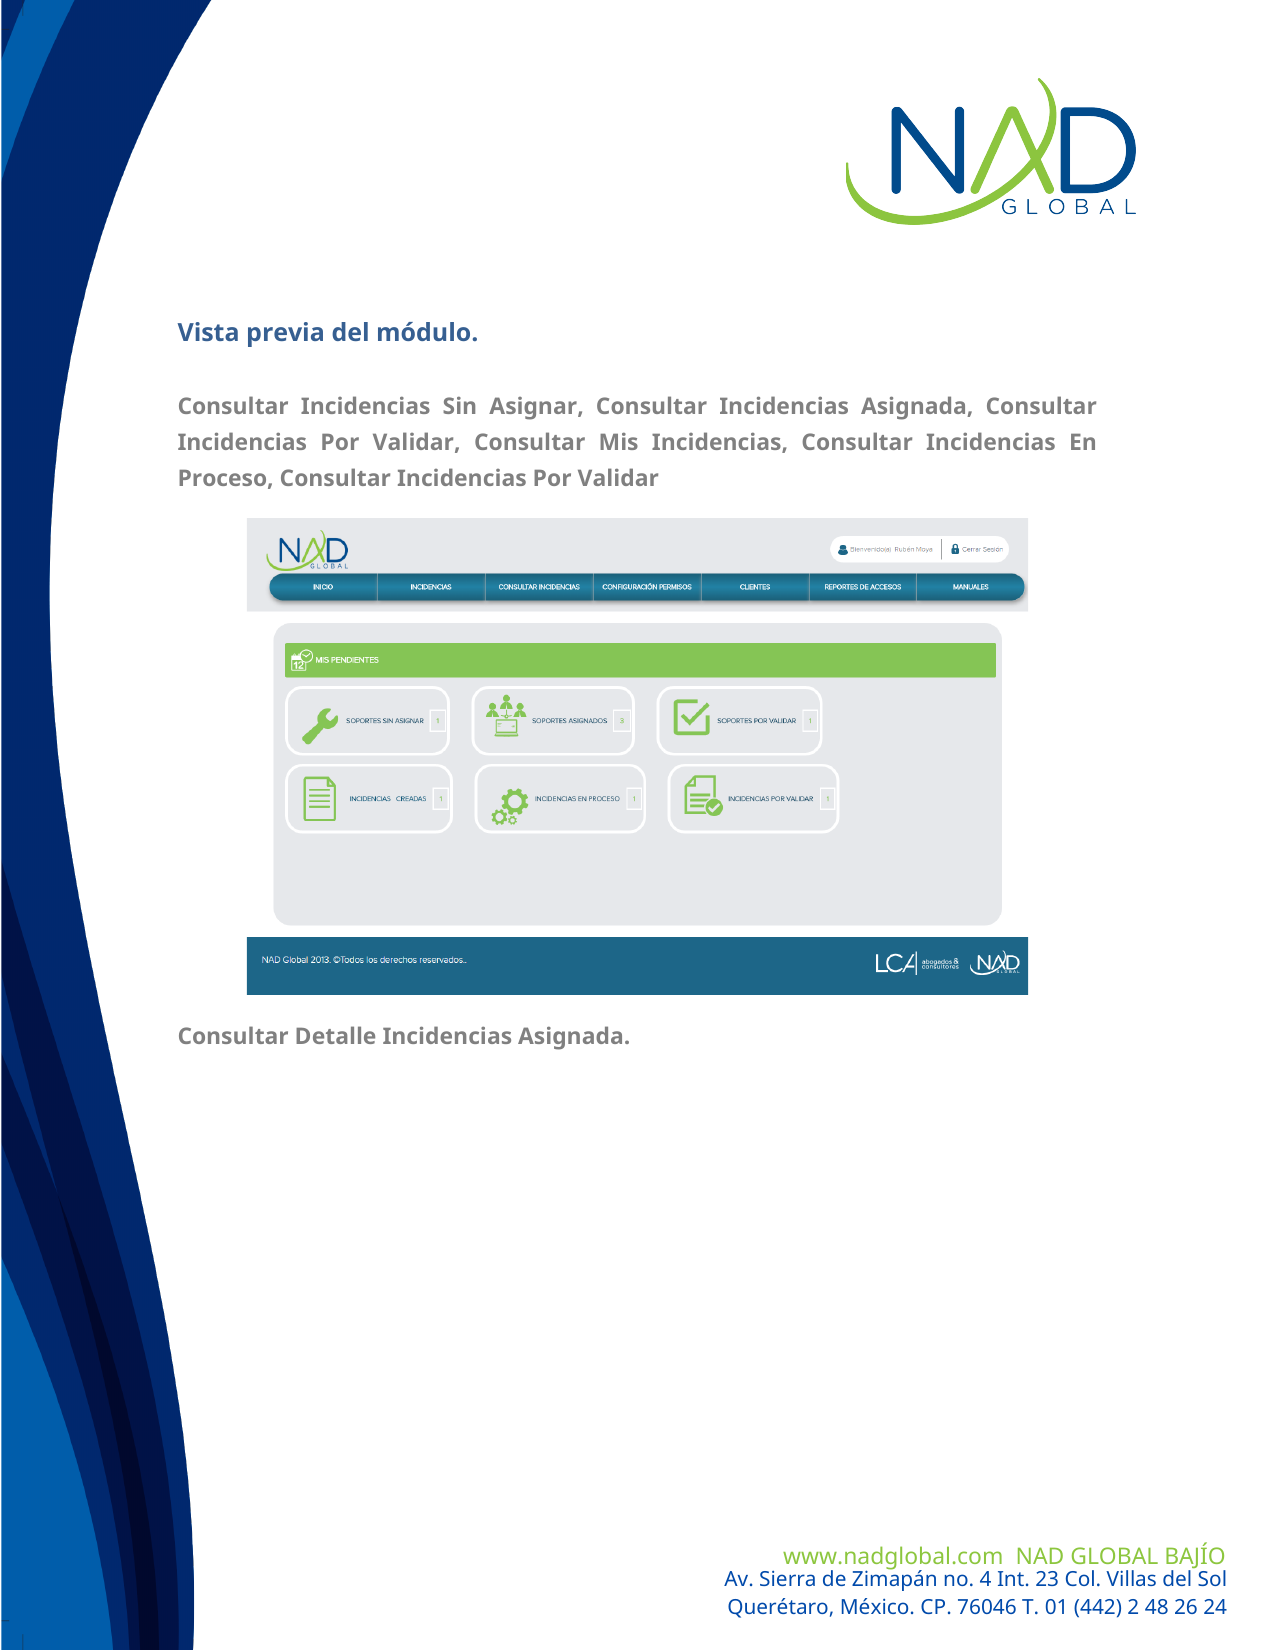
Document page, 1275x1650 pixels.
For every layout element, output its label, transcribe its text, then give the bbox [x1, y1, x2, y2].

subtitle Vista previa del módulo. [177, 314, 1098, 348]
picture [846, 78, 1136, 225]
text Consultar Detalle Incidencias Asignada. [177, 1019, 1098, 1051]
picture [0, 0, 216, 1647]
text Consultar Incidencias Sin Asignar, Consultar Incidencias Asignada, Consultar Incidencias Por Validar, Consultar Mis Incidencias, Consultar Incidencias En Proceso, Consultar Incidencias Por Validar [177, 390, 1098, 493]
picture [246, 518, 1029, 995]
